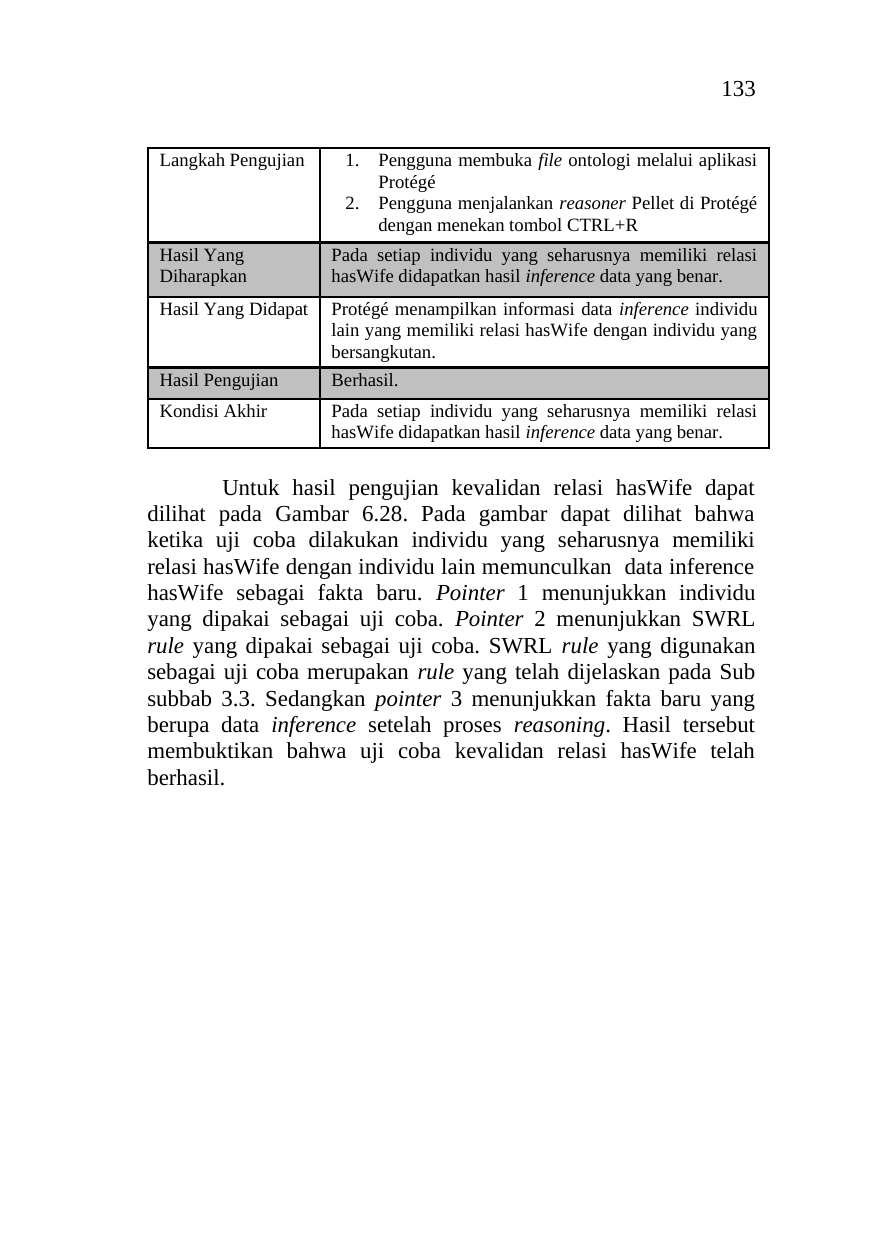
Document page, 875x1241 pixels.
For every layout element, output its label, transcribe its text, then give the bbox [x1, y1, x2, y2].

table_cell Kondisi Akhir [149, 400, 319, 447]
table_cell Hasil Yang Diharapkan [149, 244, 319, 296]
table_cell Pada setiap individu yang seharusnya memiliki relasi hasWife didapatkan hasil inference data yang benar. [321, 400, 768, 447]
table_cell Langkah Pengujian [149, 149, 319, 241]
table_cell Hasil Pengujian [149, 369, 319, 398]
table_cell Hasil Yang Didapat [149, 298, 319, 366]
table_cell Protégé menampilkan informasi data inference individu lain yang memiliki relasi hasWife dengan individu yang bersangkutan. [321, 298, 768, 366]
table_cell Pada setiap individu yang seharusnya memiliki relasi hasWife didapatkan hasil inference data yang benar. [321, 244, 768, 296]
table_cell Pengguna membuka file ontologi melalui aplikasi Protégé Pengguna menjalankan reasoner Pellet di Protégé dengan menekan tombol CTRL+R [321, 149, 768, 241]
table_cell Berhasil. [321, 369, 768, 398]
